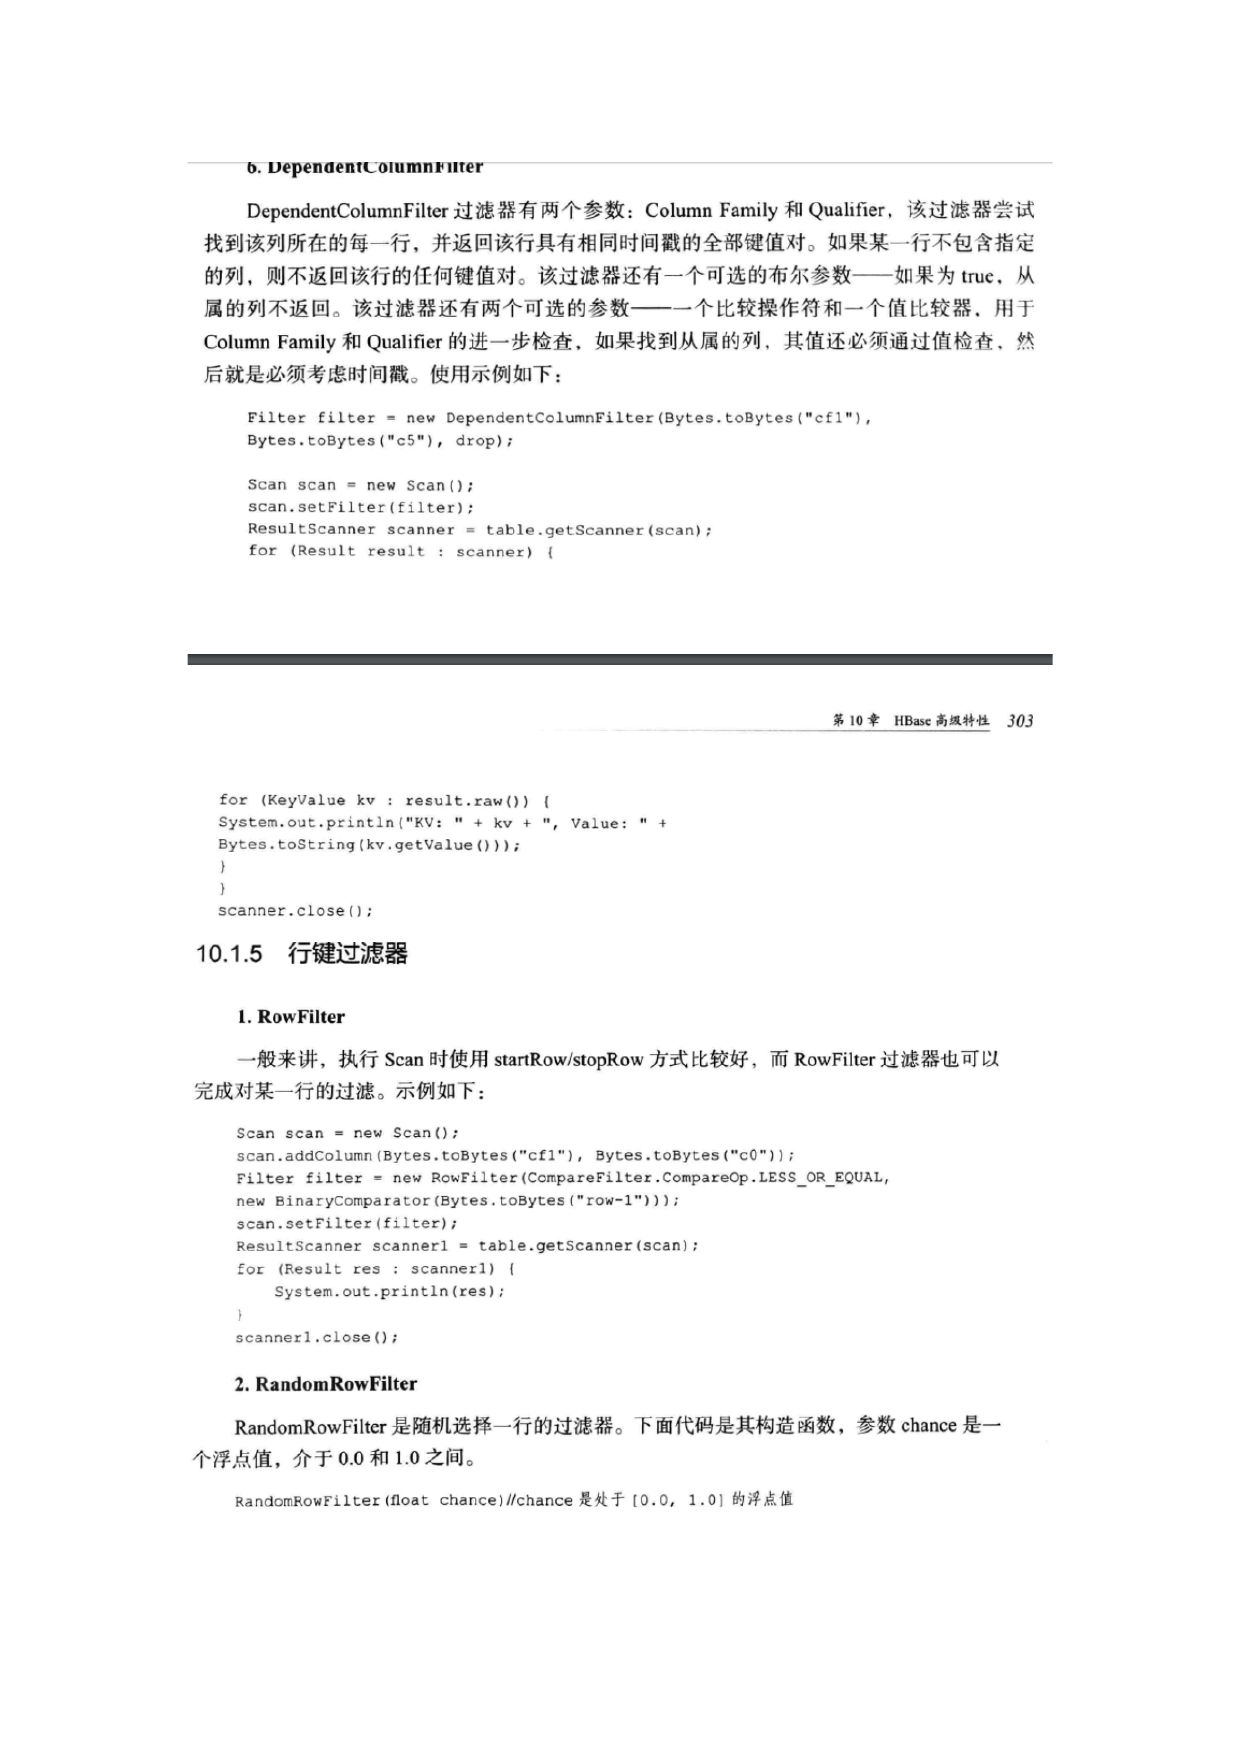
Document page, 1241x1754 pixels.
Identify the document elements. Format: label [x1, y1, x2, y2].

picture [187, 162, 1053, 927]
picture [187, 942, 1053, 1524]
